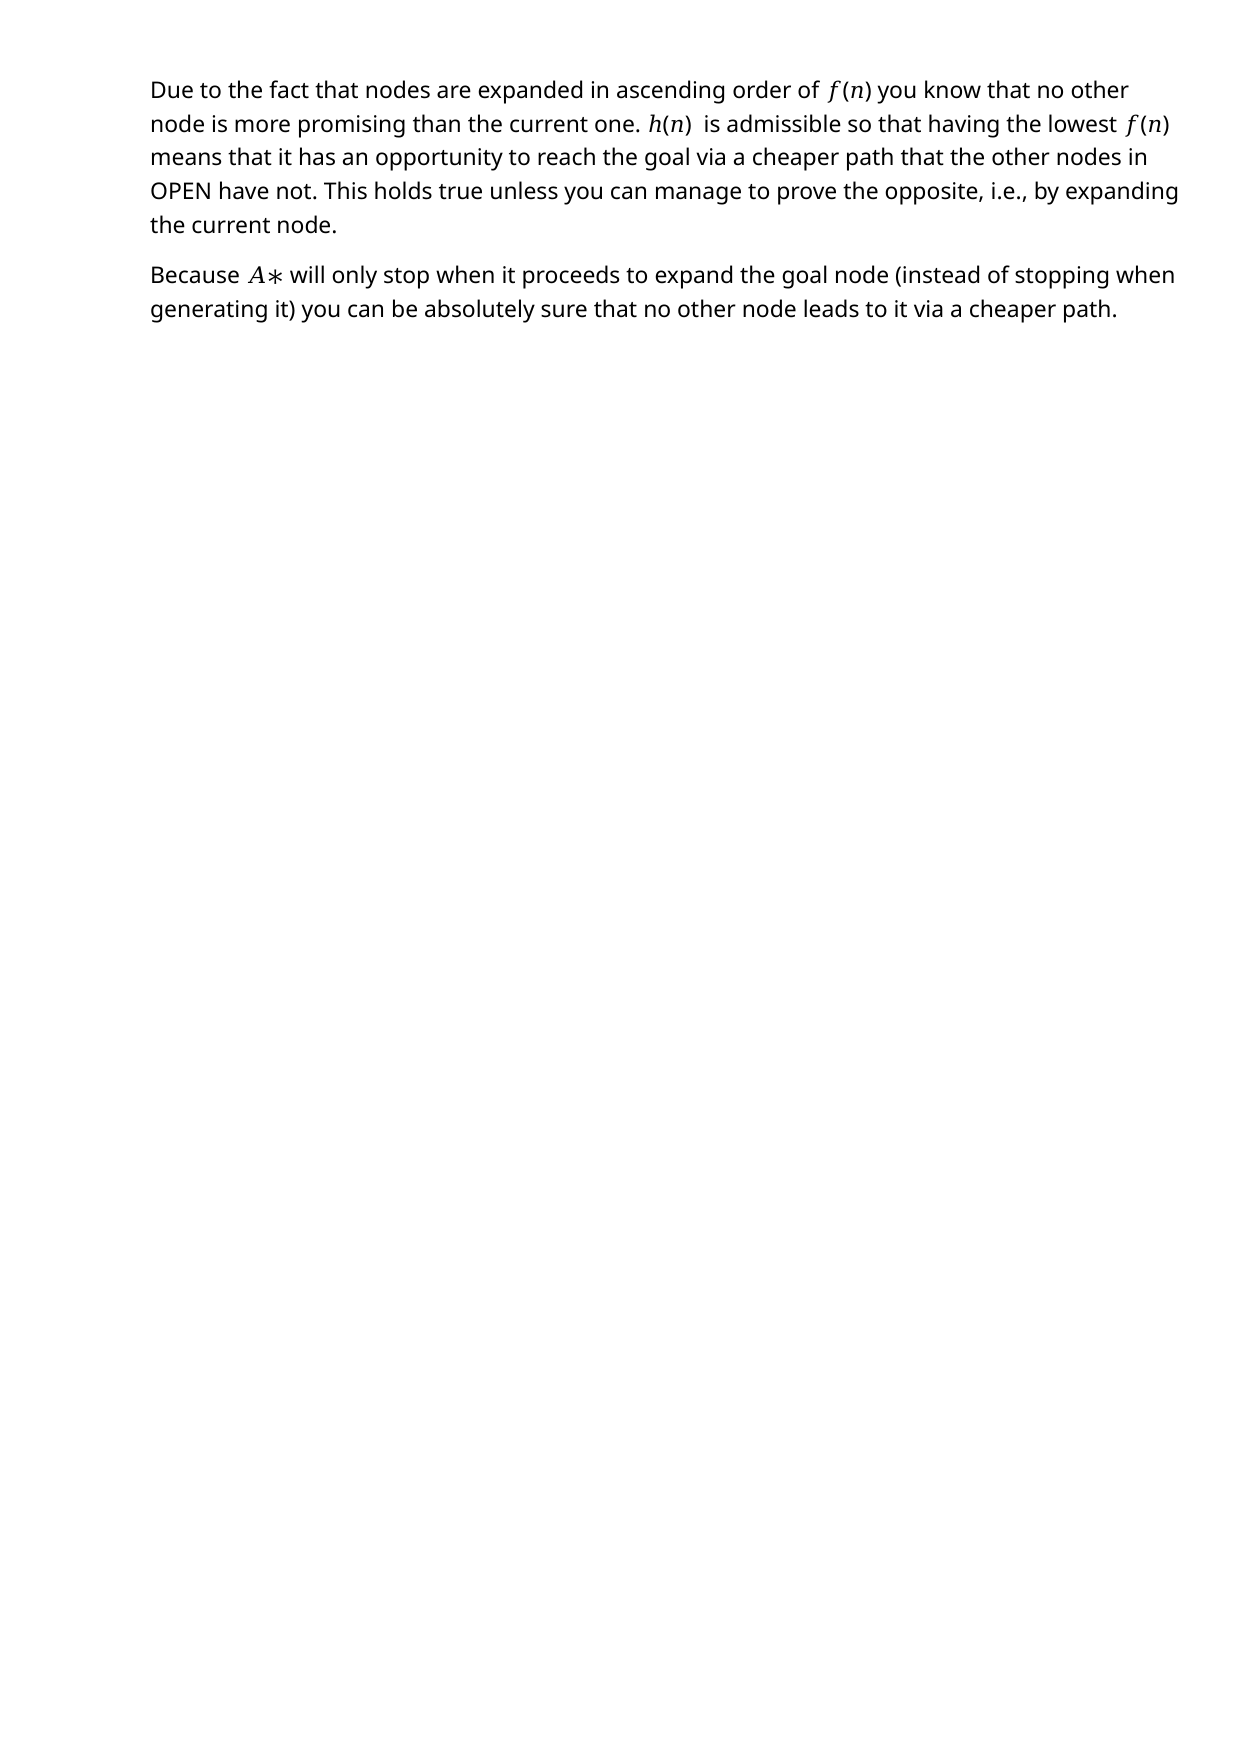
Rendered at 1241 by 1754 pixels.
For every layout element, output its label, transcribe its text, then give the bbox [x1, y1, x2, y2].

text Due to the fact that nodes are expanded in ascending order of 𝑓(𝑛) you know that no other node is more promising than the current one. ℎ(𝑛) is admissible so that having the lowest 𝑓(𝑛) means that it has an opportunity to reach the goal via a cheaper path that the other nodes in OPEN have not. This holds true unless you can manage to prove the opposite, i.e., by expanding the current node. [150, 74, 1181, 240]
text Because 𝐴∗ will only stop when it proceeds to expand the goal node (instead of stopping when generating it) you can be absolutely sure that no other node leads to it via a cheaper path. [150, 259, 1181, 324]
